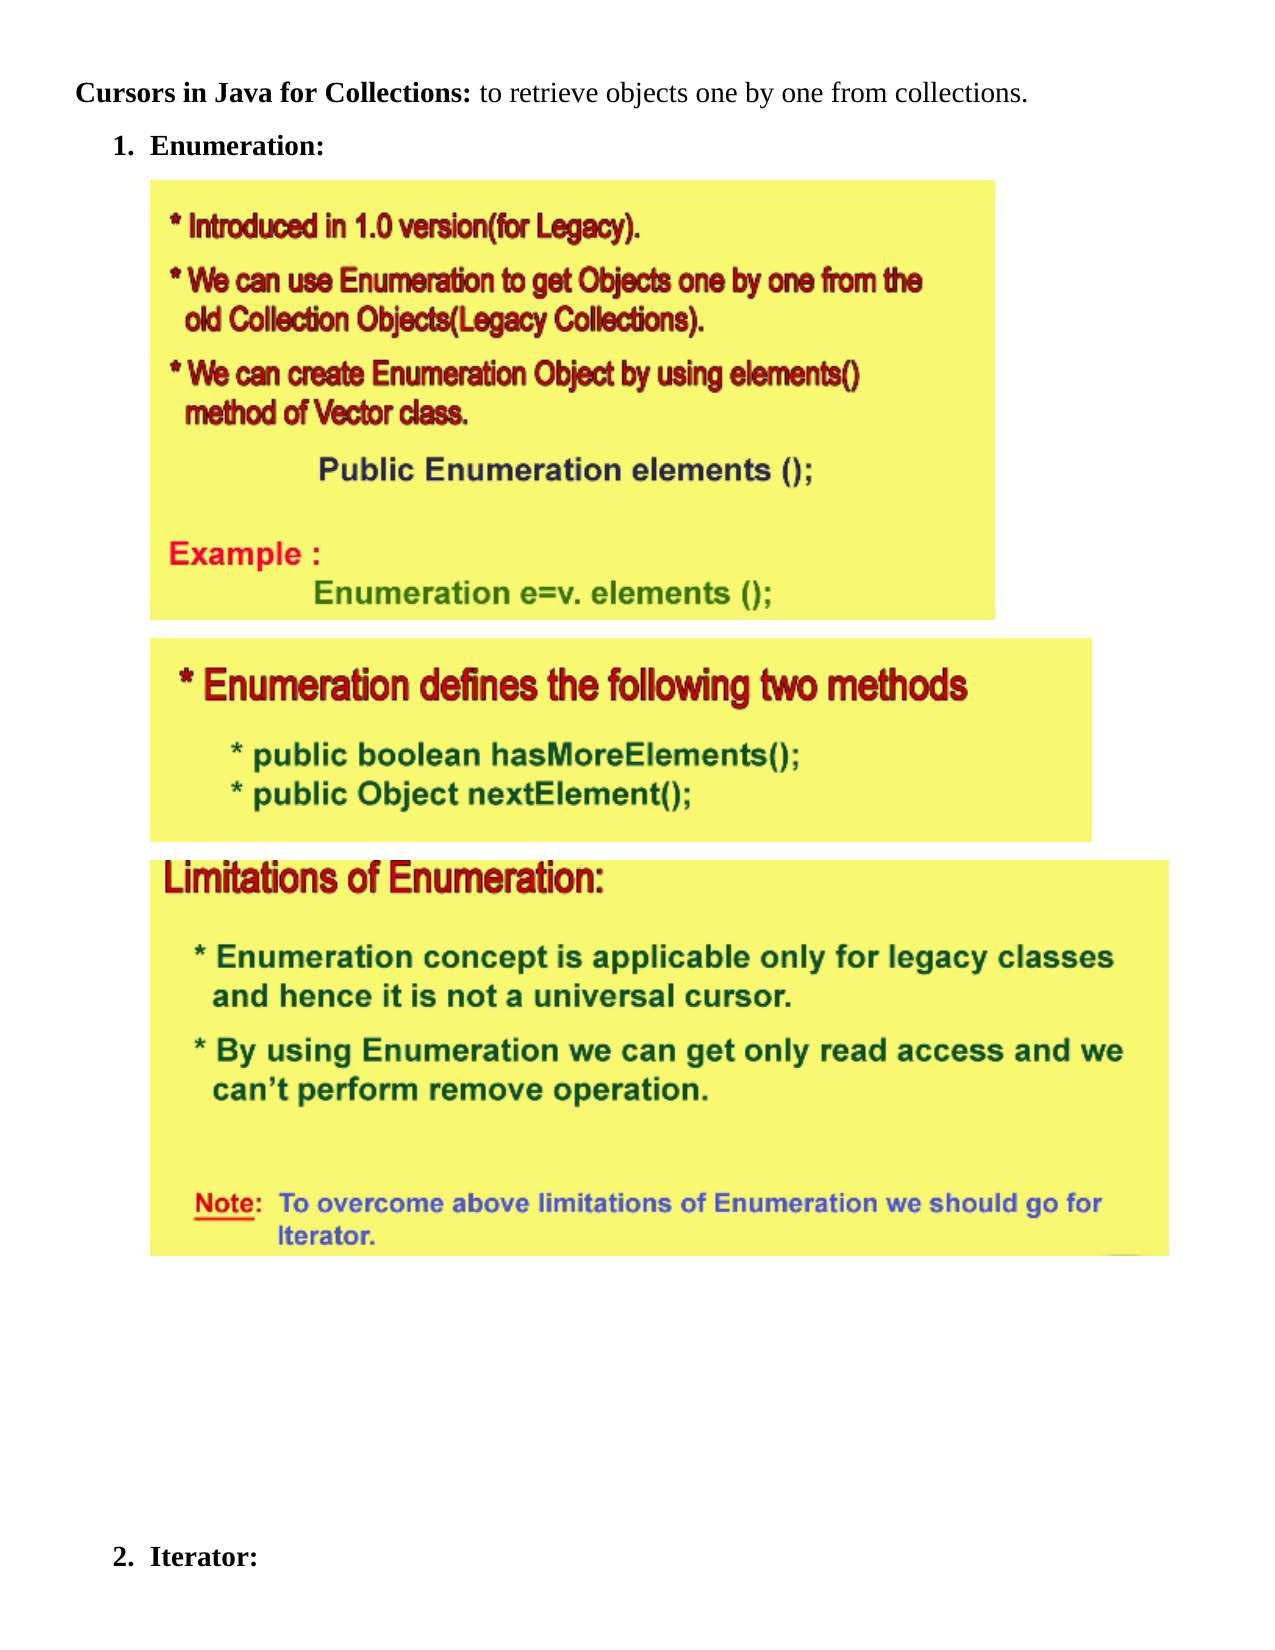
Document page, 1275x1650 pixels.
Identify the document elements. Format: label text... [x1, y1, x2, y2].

list Enumeration: [112, 128, 1200, 161]
list Iterator: [112, 1539, 1200, 1572]
picture [150, 860, 1169, 1256]
text Cursors in Java for Collections: to retrieve objects one by one from collections. [75, 75, 1200, 108]
picture [150, 180, 996, 620]
picture [150, 638, 1093, 842]
